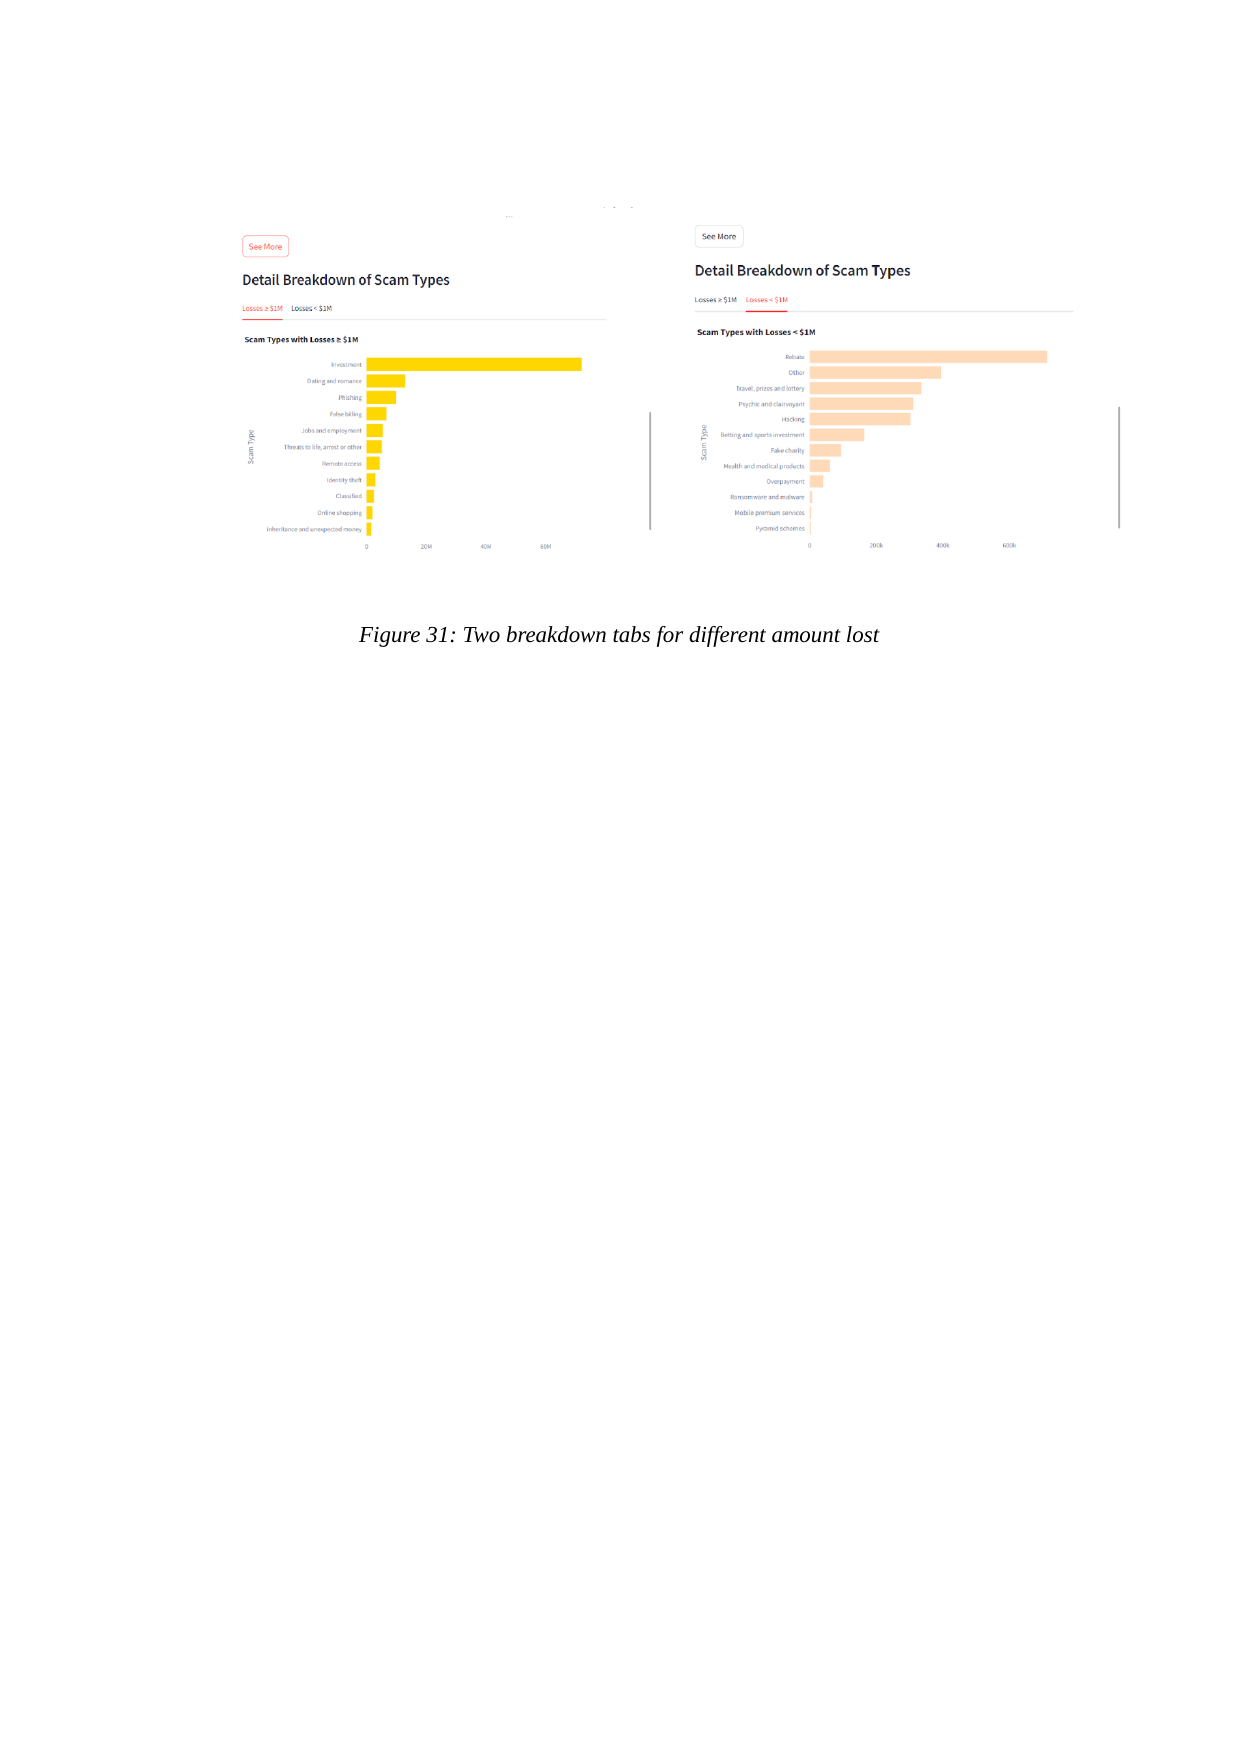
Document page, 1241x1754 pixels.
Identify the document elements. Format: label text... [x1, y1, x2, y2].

text Figure 31: Two breakdown tabs for different amount lost [150, 621, 1090, 648]
picture [657, 207, 1121, 552]
picture [213, 207, 652, 553]
